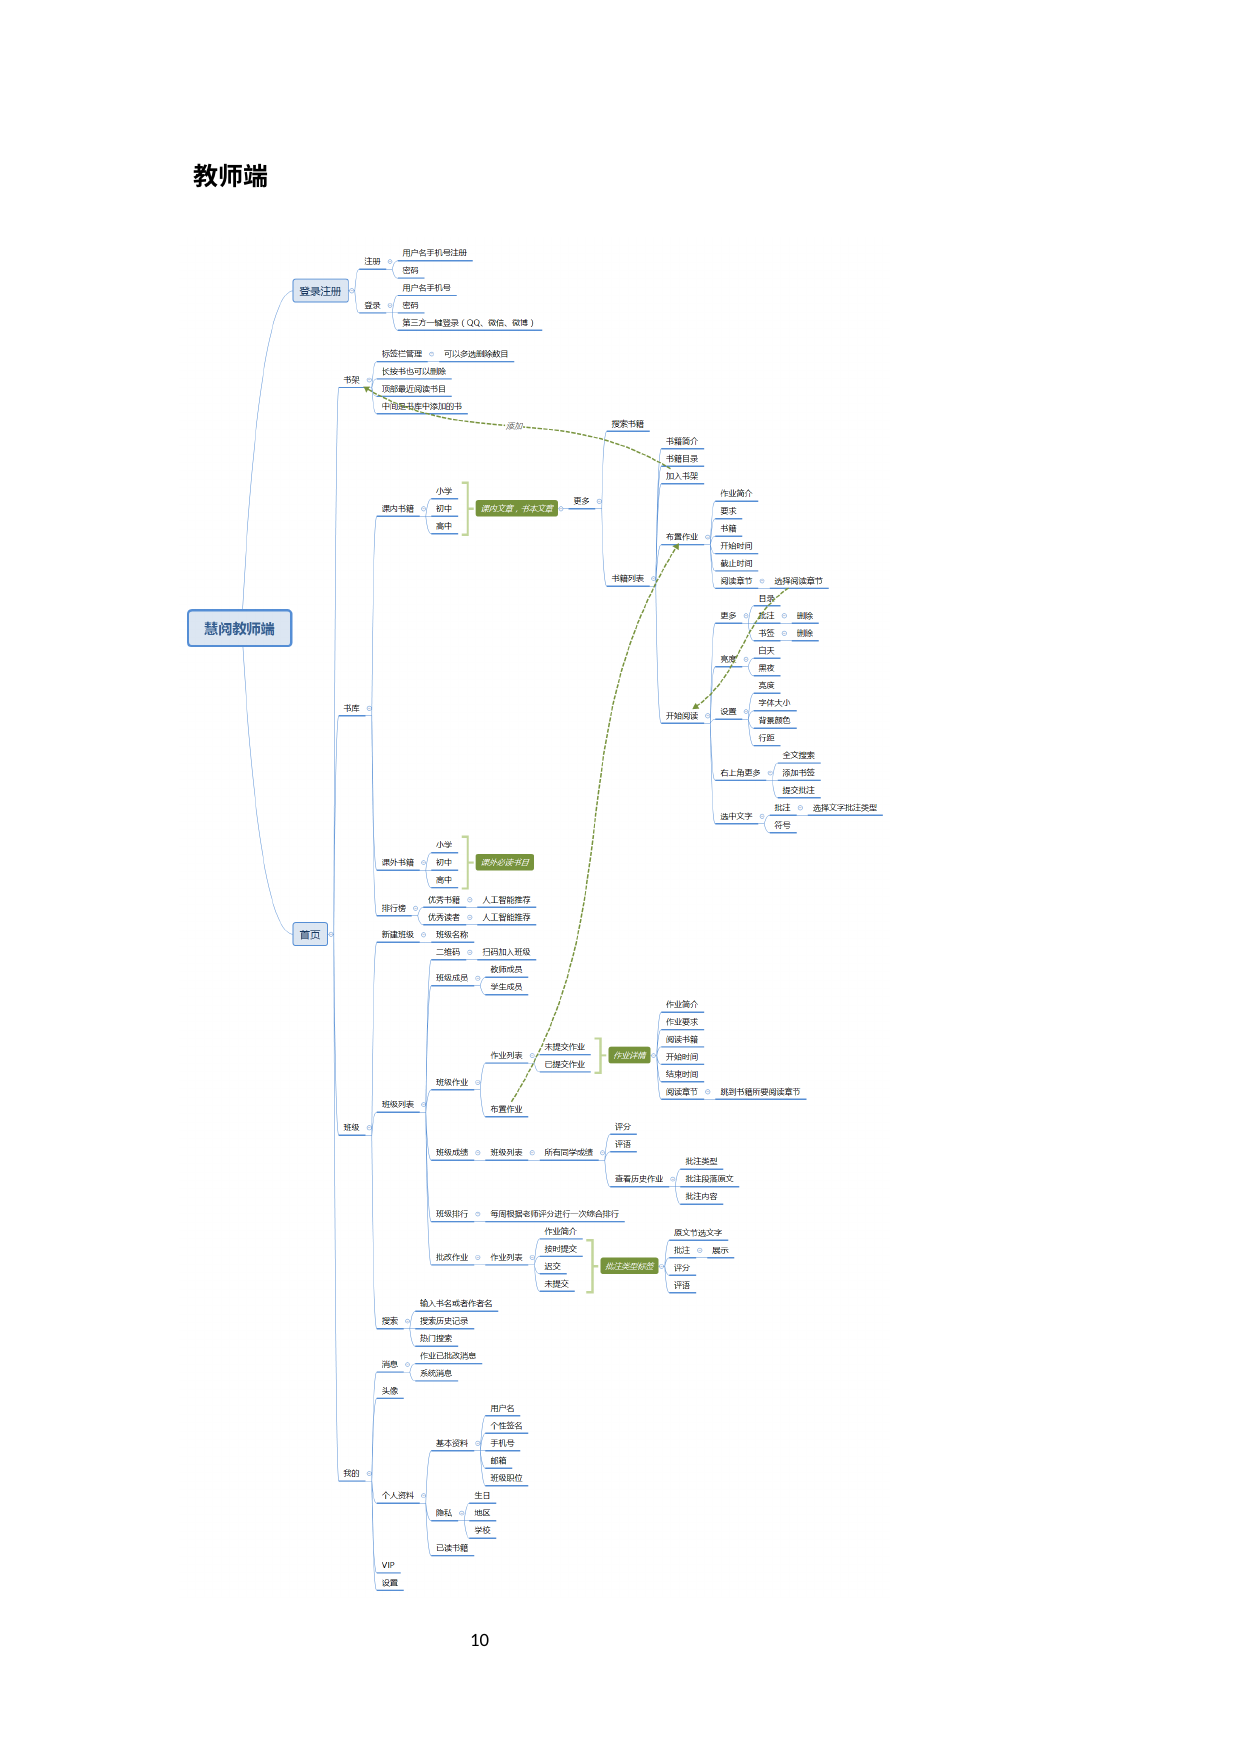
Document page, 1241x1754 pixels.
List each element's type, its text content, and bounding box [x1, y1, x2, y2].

text 教师端 [118, 142, 1122, 207]
picture [179, 237, 891, 1598]
